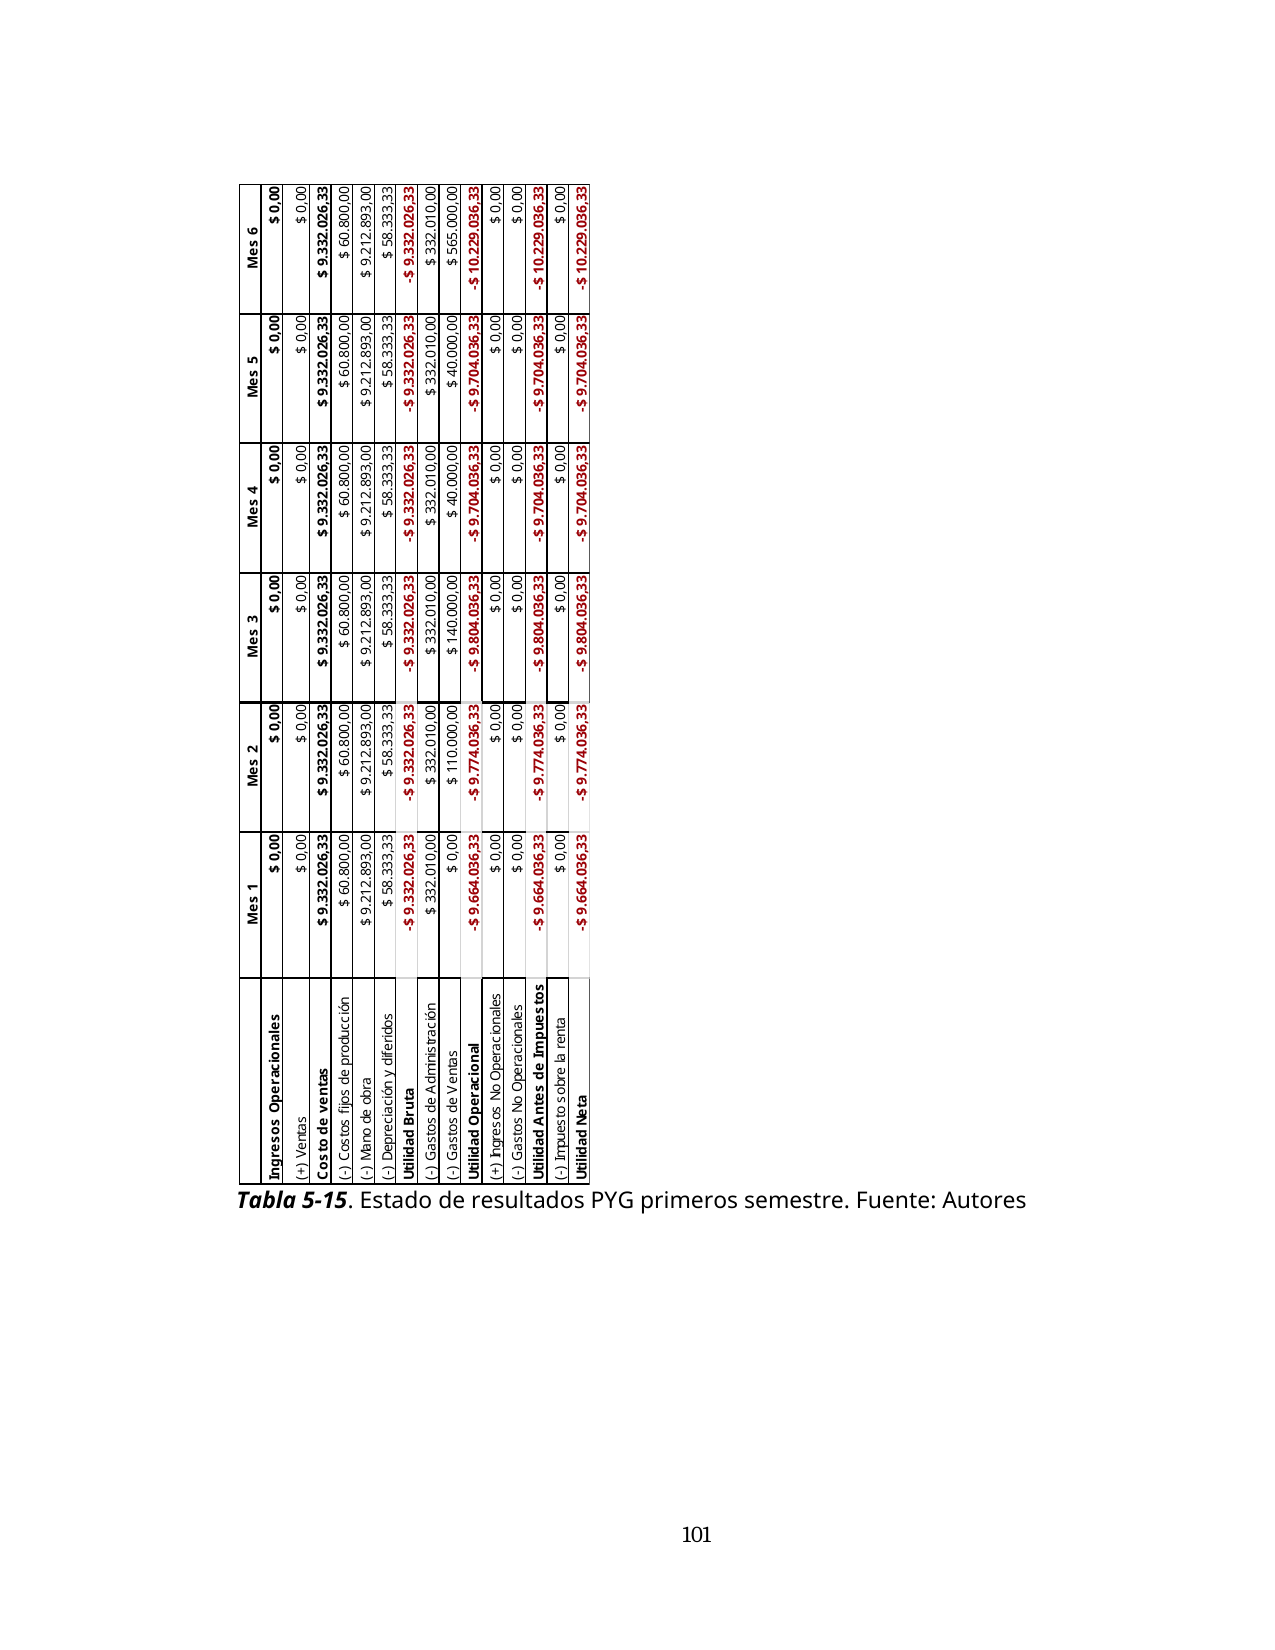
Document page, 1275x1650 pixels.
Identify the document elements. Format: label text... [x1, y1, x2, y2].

text Tabla 5-15. Estado de resultados PYG primeros semestre. Fuente: Autores [236, 1184, 1157, 1216]
